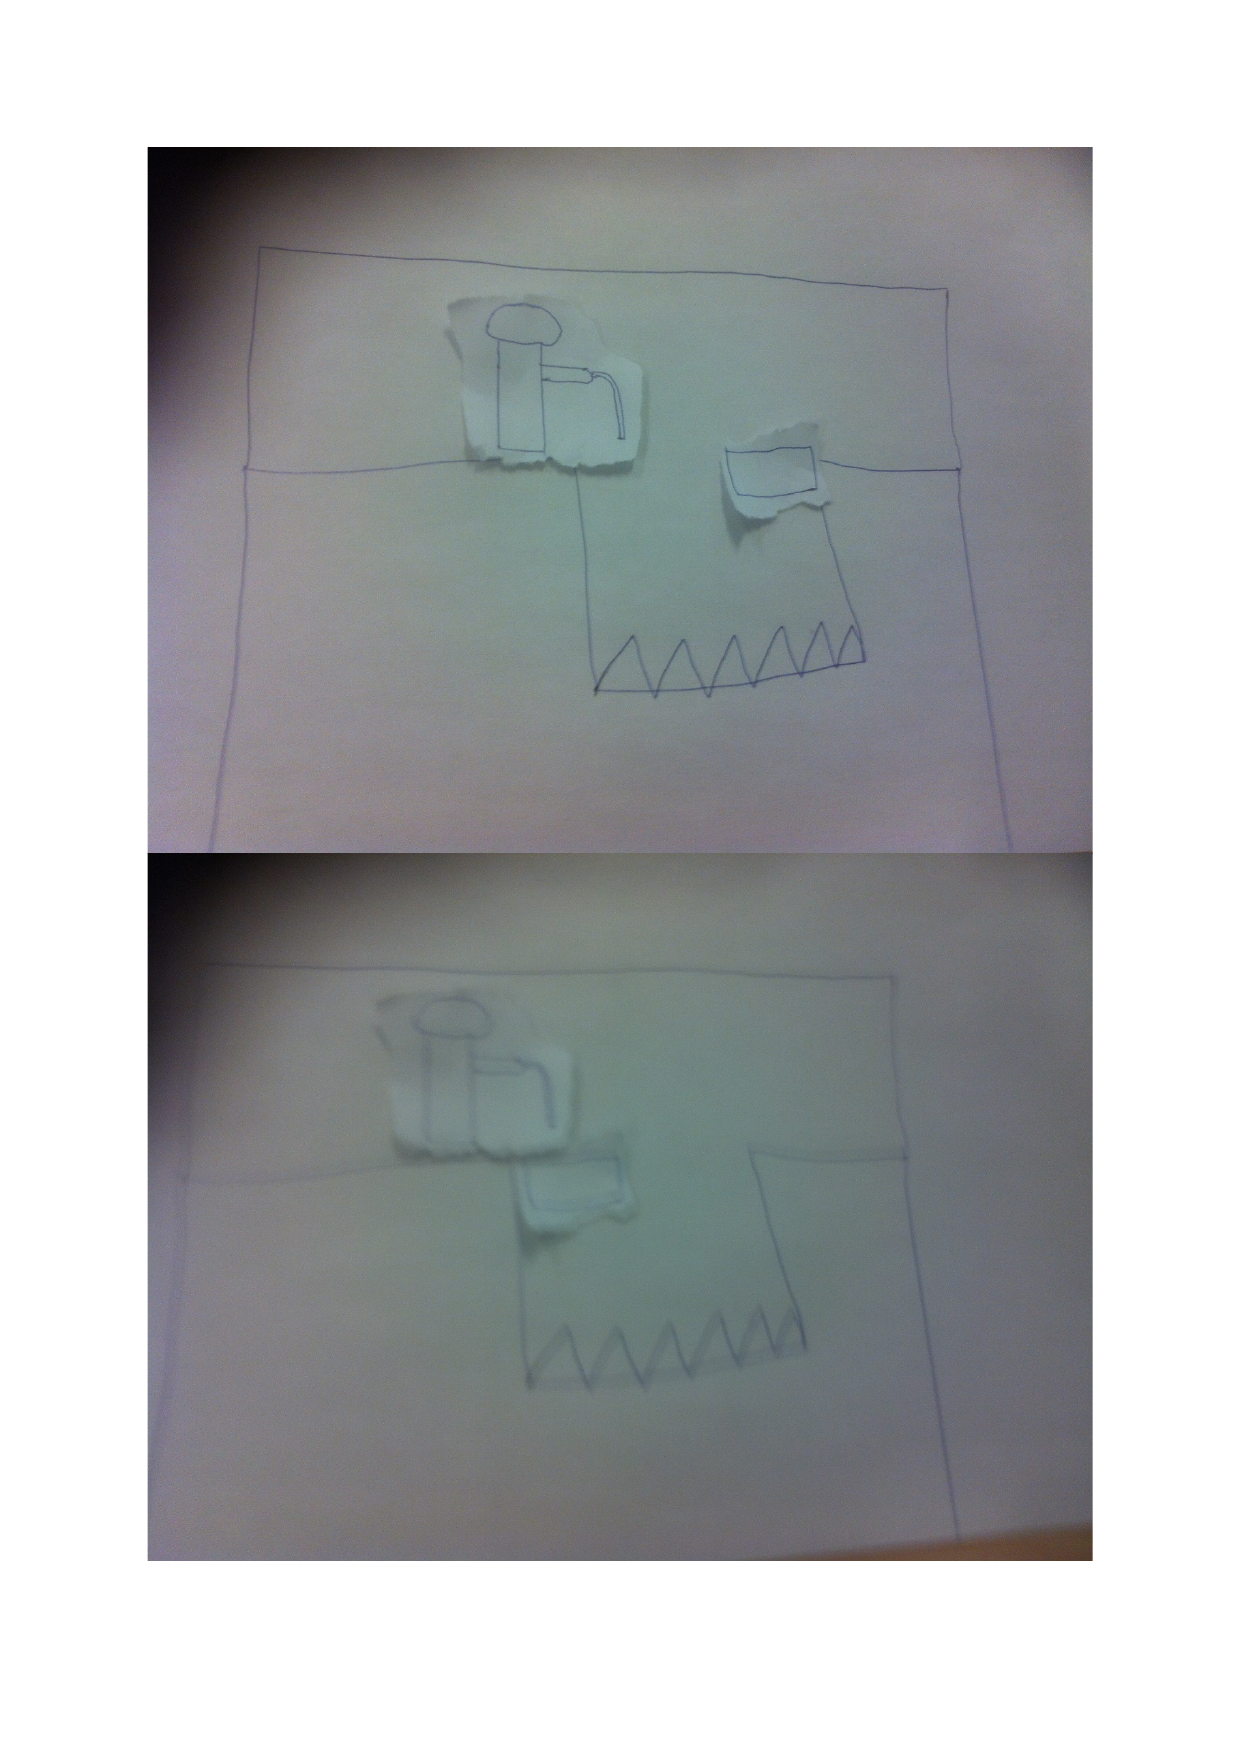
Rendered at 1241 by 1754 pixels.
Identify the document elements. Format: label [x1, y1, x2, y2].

picture [147, 147, 1093, 1561]
